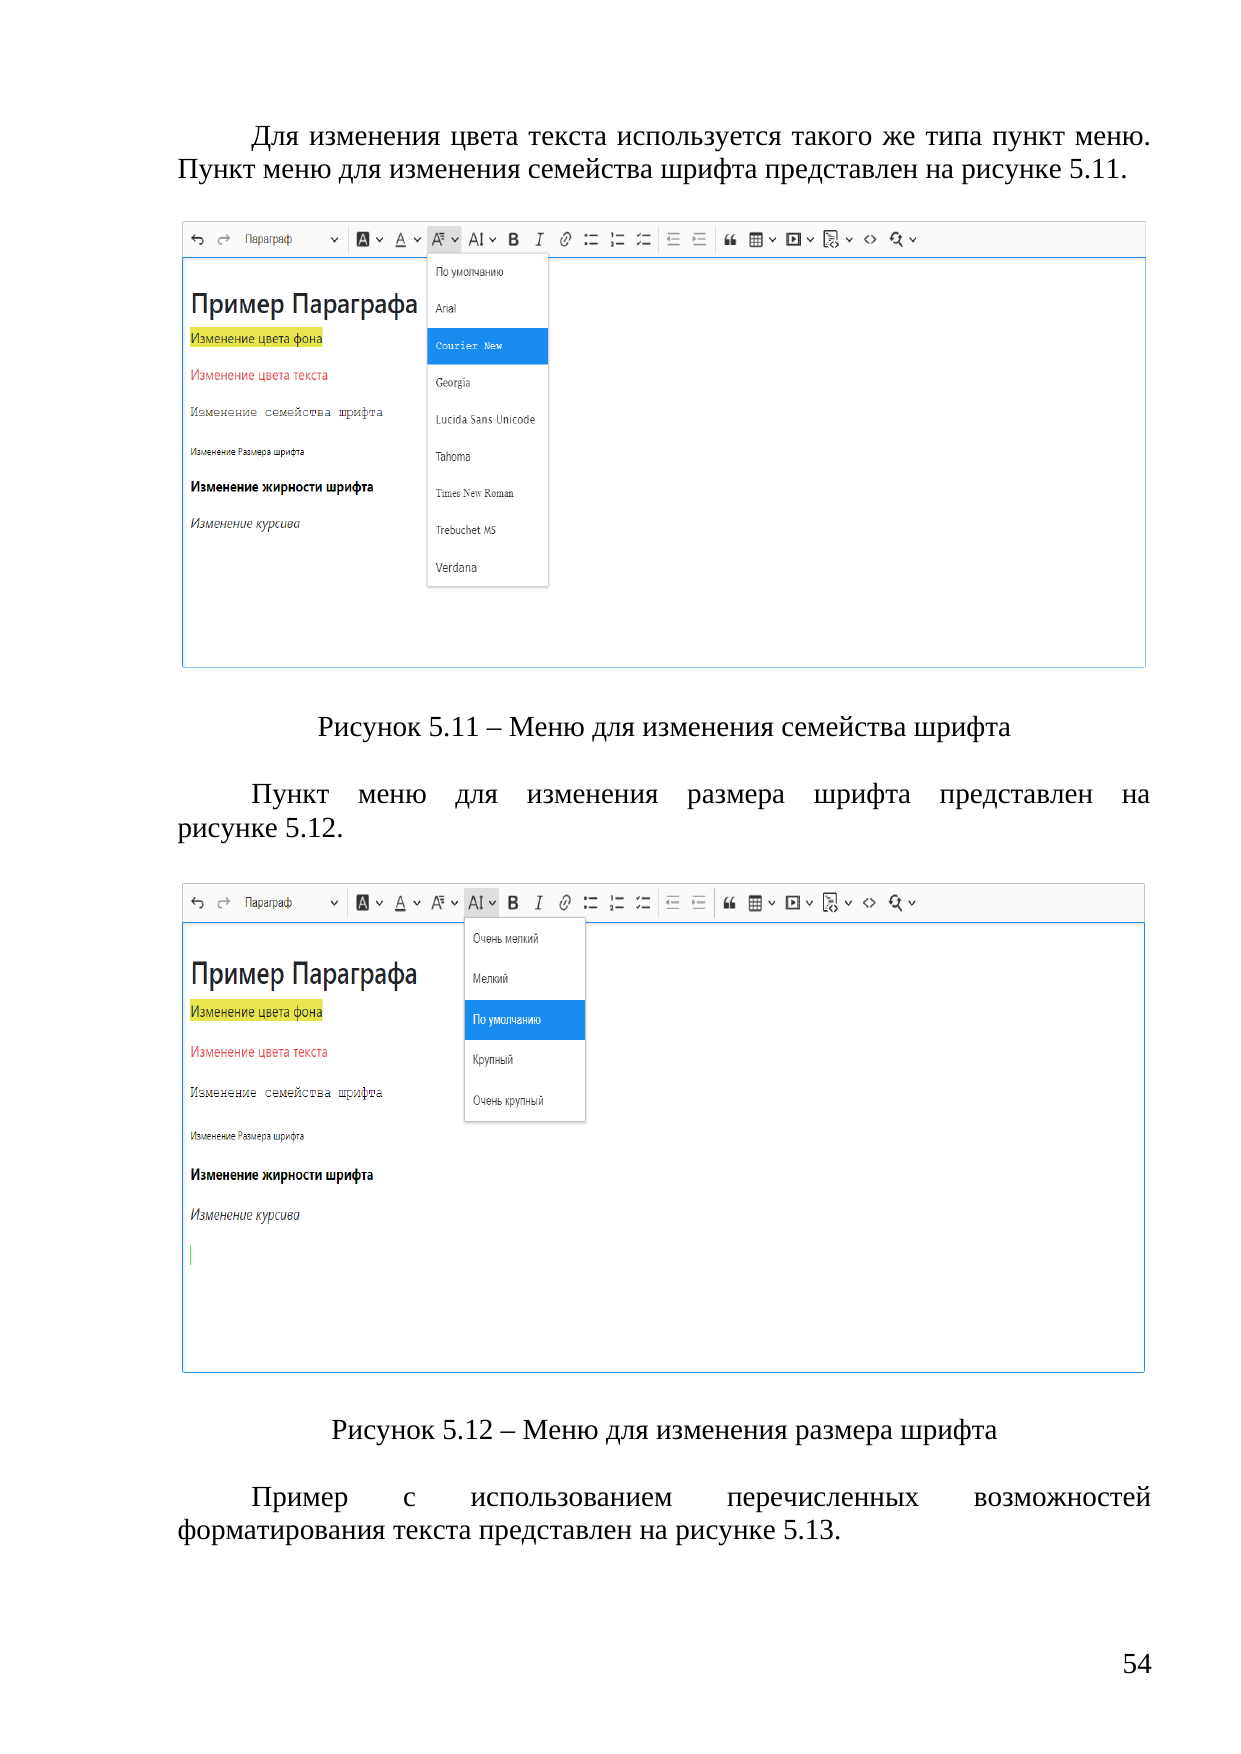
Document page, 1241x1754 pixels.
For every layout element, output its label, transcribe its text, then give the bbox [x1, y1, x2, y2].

text Рисунок 5.12 – Меню для изменения размера шрифта [177, 1412, 1152, 1445]
text Пункт меню для изменения размера шрифта представлен на рисунке 5.12. [177, 776, 1152, 843]
picture [177, 218, 1152, 676]
text Рисунок 5.11 – Меню для изменения семейства шрифта [177, 709, 1152, 743]
text Для изменения цвета текста используется такого же типа пункт меню. Пункт меню для изменения семейства шрифта представлен на рисунке 5.11. [177, 118, 1152, 185]
text Пример с использованием перечисленных возможностей форматирования текста представлен на рисунке 5.13. [177, 1479, 1152, 1546]
picture [177, 877, 1152, 1379]
